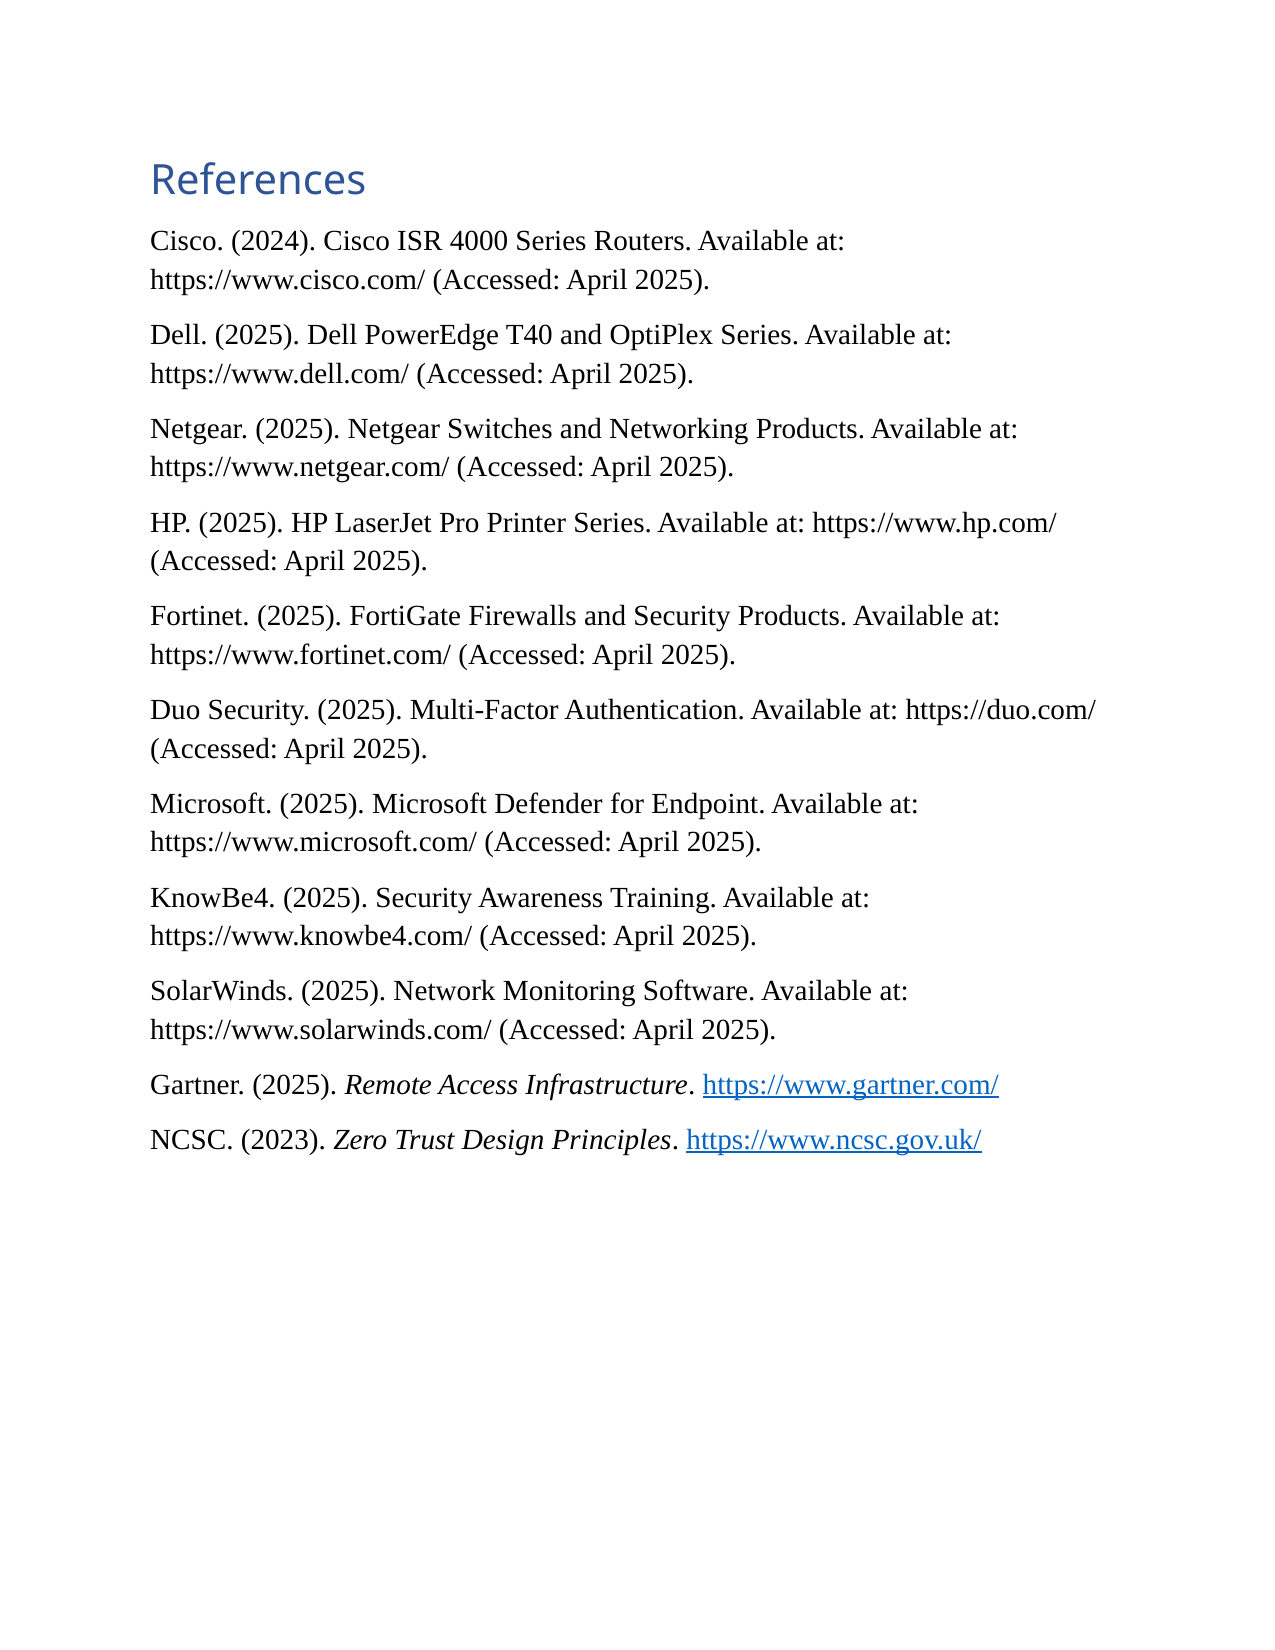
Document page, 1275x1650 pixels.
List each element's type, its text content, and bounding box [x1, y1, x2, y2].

text Fortinet. (2025). FortiGate Firewalls and Security Products. Available at: https://www.fortinet.com/ (Accessed: April 2025). [150, 598, 1125, 671]
text Netgear. (2025). Netgear Switches and Networking Products. Available at: https://www.netgear.com/ (Accessed: April 2025). [150, 411, 1125, 483]
text KnowBe4. (2025). Security Awareness Training. Available at: https://www.knowbe4.com/ (Accessed: April 2025). [150, 880, 1125, 952]
text Gartner. (2025). Remote Access Infrastructure. https://www.gartner.com/ [150, 1067, 1125, 1101]
text SolarWinds. (2025). Network Monitoring Software. Available at: https://www.solarwinds.com/ (Accessed: April 2025). [150, 973, 1125, 1046]
text Dell. (2025). Dell PowerEdge T40 and OptiPlex Series. Available at: https://www.dell.com/ (Accessed: April 2025). [150, 317, 1125, 389]
text Cisco. (2024). Cisco ISR 4000 Series Routers. Available at: https://www.cisco.com/ (Accessed: April 2025). [150, 223, 1125, 296]
subtitle References [150, 150, 1125, 207]
text HP. (2025). HP LaserJet Pro Printer Series. Available at: https://www.hp.com/ (Accessed: April 2025). [150, 505, 1125, 577]
text NCSC. (2023). Zero Trust Design Principles. https://www.ncsc.gov.uk/ [150, 1122, 1125, 1156]
text Duo Security. (2025). Multi-Factor Authentication. Available at: https://duo.com/ (Accessed: April 2025). [150, 692, 1125, 764]
text Microsoft. (2025). Microsoft Defender for Endpoint. Available at: https://www.microsoft.com/ (Accessed: April 2025). [150, 786, 1125, 858]
